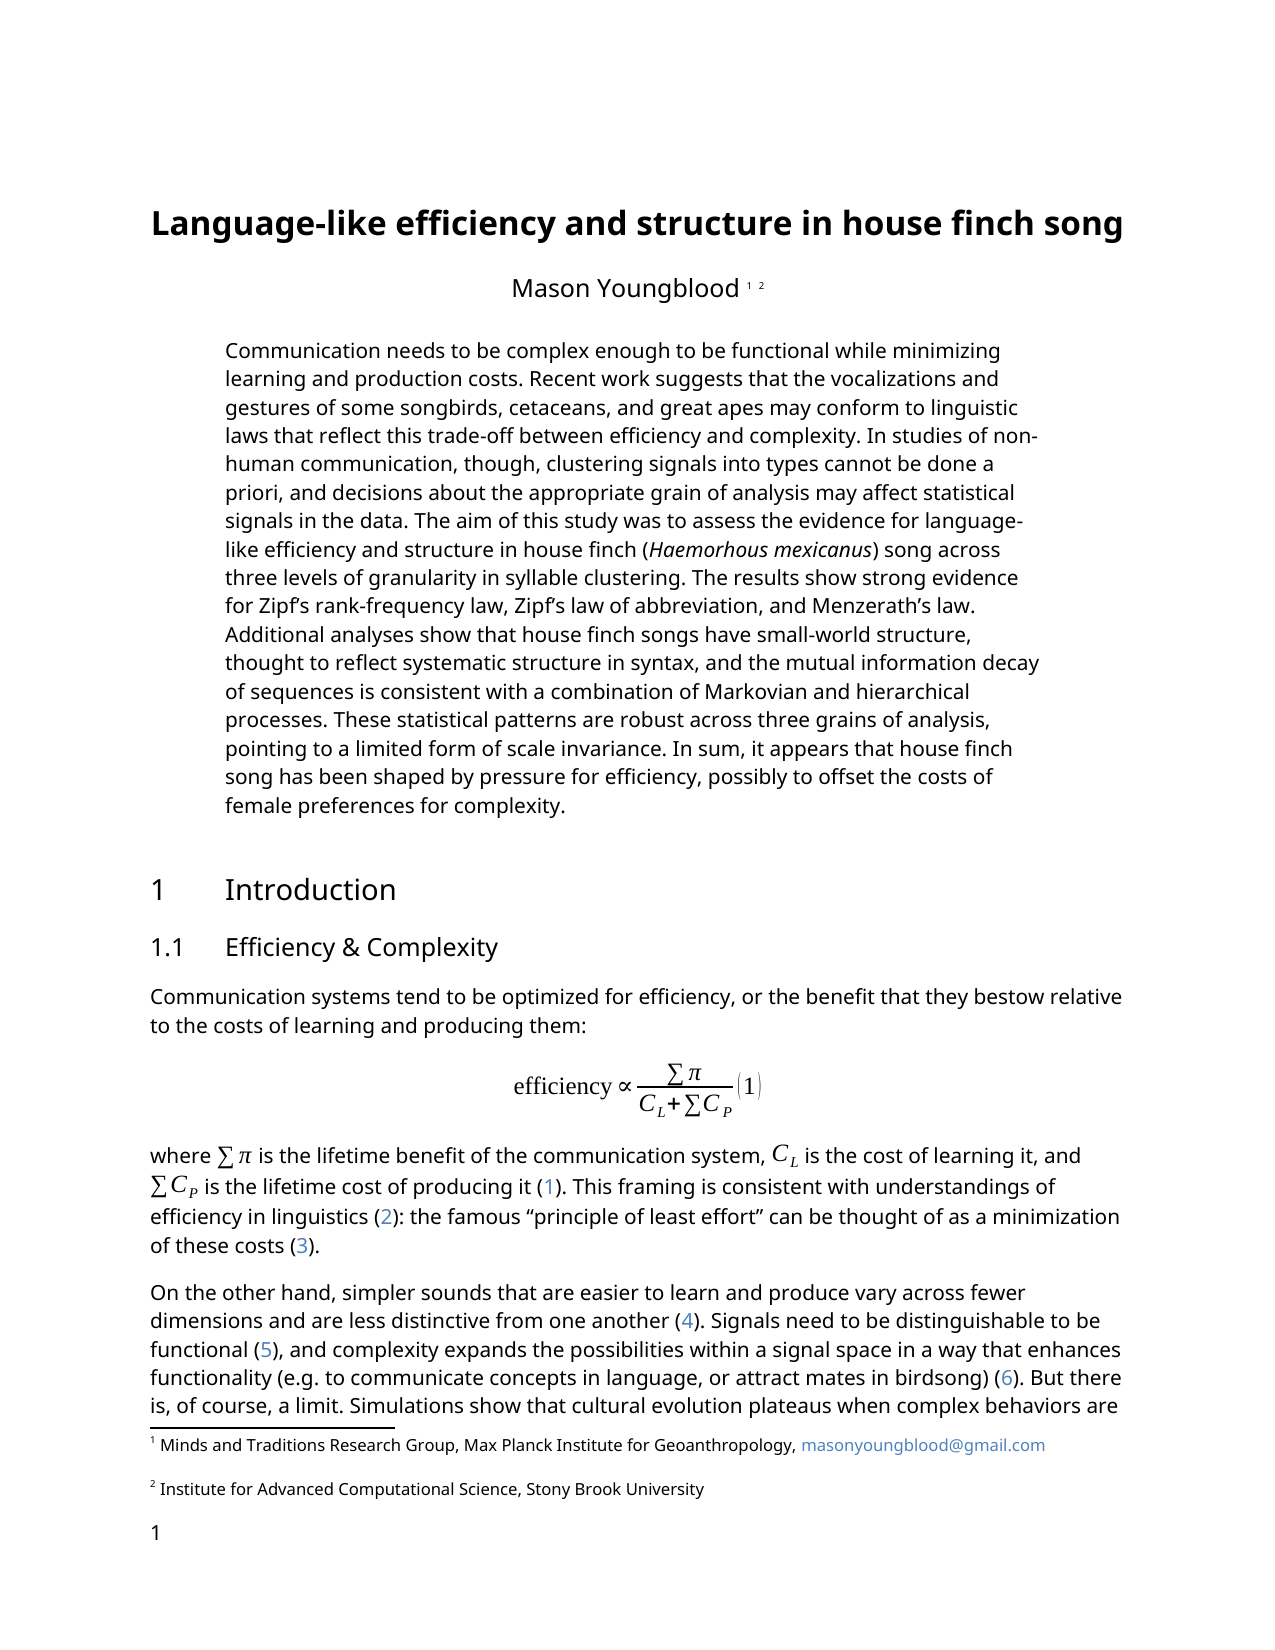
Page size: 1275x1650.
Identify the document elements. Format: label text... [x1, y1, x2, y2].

text where is the lifetime benefit of the communication system, is the cost of learning it, and is the lifetime cost of producing it (1). This framing is consistent with understandings of efficiency in linguistics (2): the famous “principle of least effort” can be thought of as a minimization of these costs (3). [150, 1139, 1125, 1259]
title Language-like efficiency and structure in house finch song [150, 200, 1125, 245]
subtitle 1 Introduction [150, 869, 1125, 909]
subtitle 1.1 Efficiency & Complexity [150, 930, 1125, 964]
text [150, 1278, 1125, 1420]
text Mason Youngblood [150, 270, 1125, 304]
text Communication needs to be complex enough to be functional while minimizing learning and production costs. Recent work suggests that the vocalizations and gestures of some songbirds, cetaceans, and great apes may conform to linguistic laws that reflect this trade-off between efficiency and complexity. In studies of non-human communication, though, clustering signals into types cannot be done a priori, and decisions about the appropriate grain of analysis may affect statistical signals in the data. The aim of this study was to assess the evidence for language-like efficiency and structure in house finch (Haemorhous mexicanus) song across three levels of granularity in syllable clustering. The results show strong evidence for Zipf’s rank-frequency law, Zipf’s law of abbreviation, and Menzerath’s law. Additional analyses show that house finch songs have small-world structure, thought to reflect systematic structure in syntax, and the mutual information decay of sequences is consistent with a combination of Markovian and hierarchical processes. These statistical patterns are robust across three grains of analysis, pointing to a limited form of scale invariance. In sum, it appears that house finch song has been shaped by pressure for efficiency, possibly to offset the costs of female preferences for complexity. [225, 336, 1050, 819]
text Communication systems tend to be optimized for efficiency, or the benefit that they bestow relative to the costs of learning and producing them: [150, 982, 1125, 1039]
